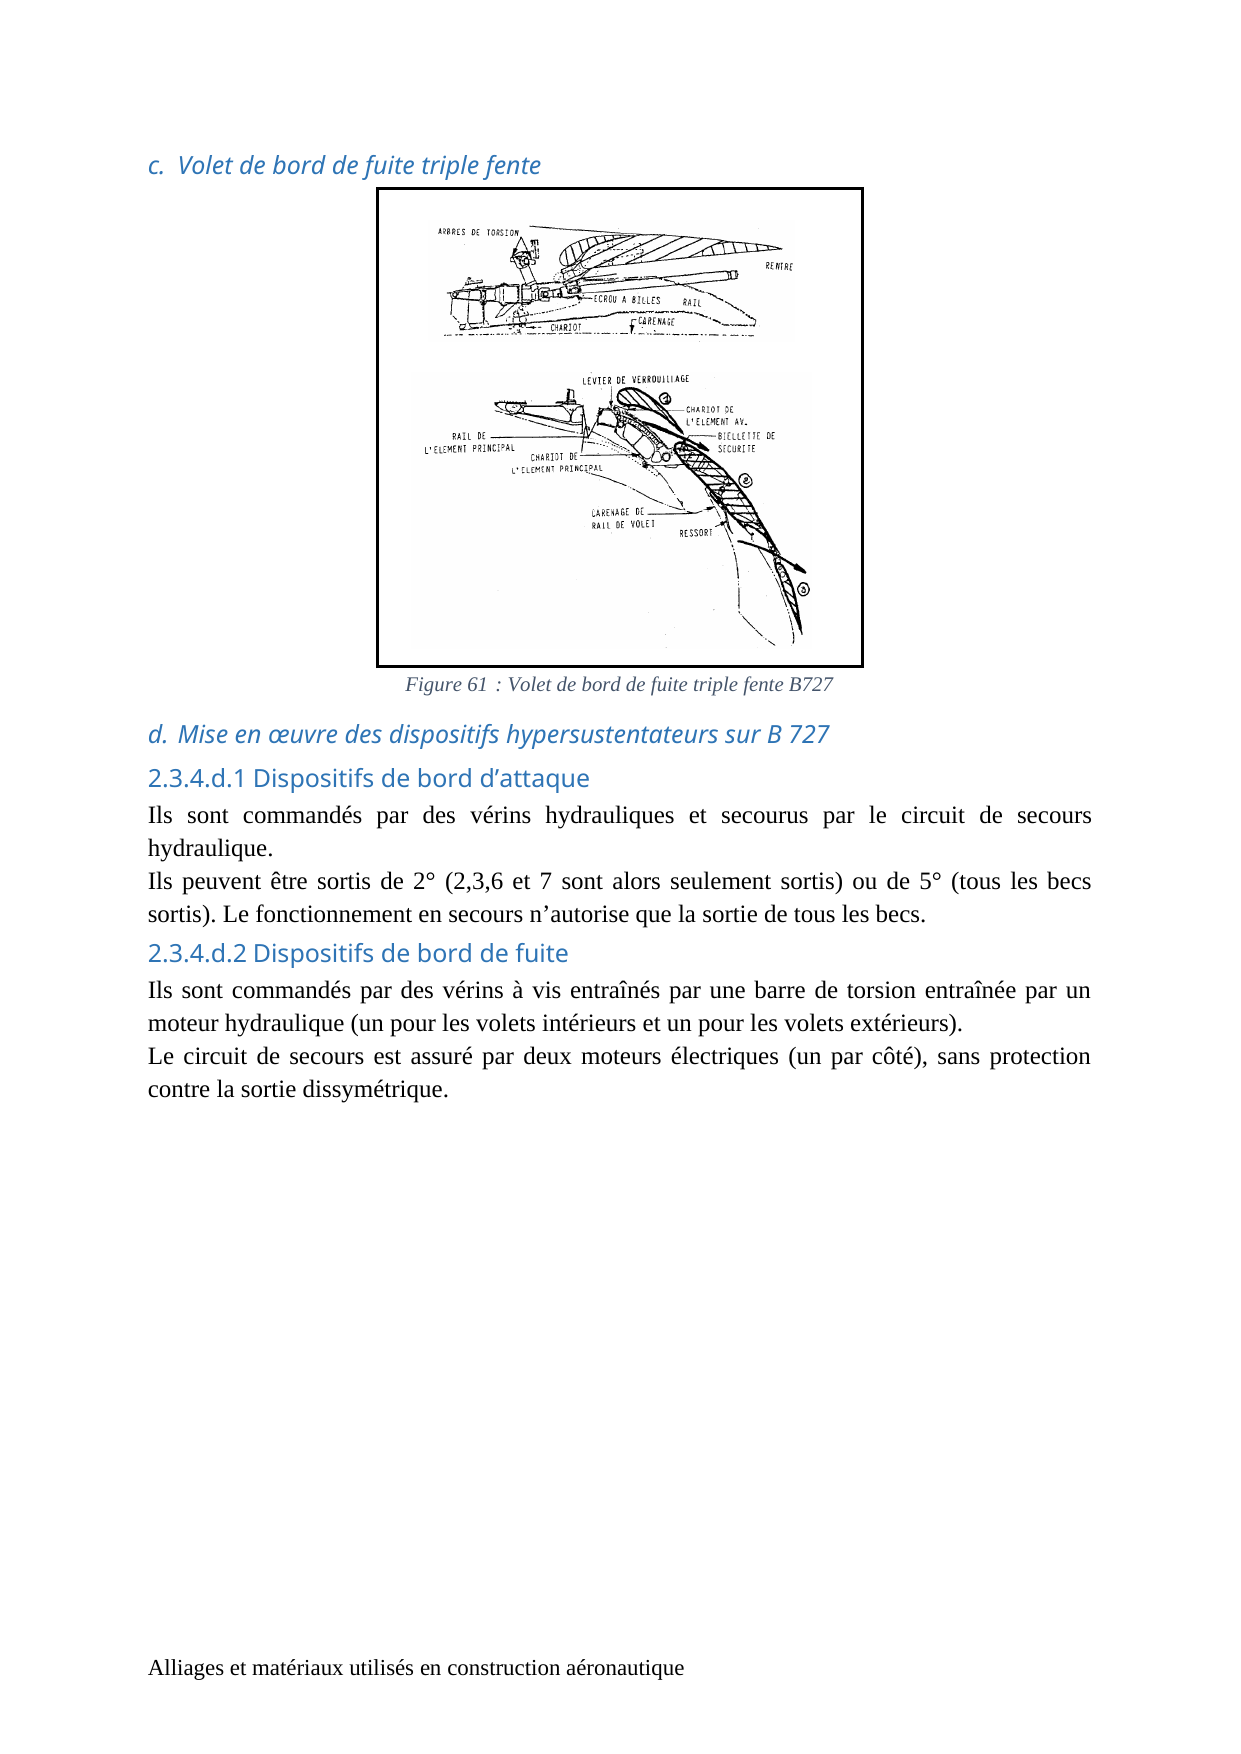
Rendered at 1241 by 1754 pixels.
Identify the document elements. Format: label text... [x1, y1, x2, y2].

text Ils sont commandés par des vérins à vis entraînés par une barre de torsion entraînée par un moteur hydraulique (un pour les volets intérieurs et un pour les volets extérieurs). [148, 975, 1093, 1037]
text Ils sont commandés par des vérins hydrauliques et secourus par le circuit de secours hydraulique. [148, 800, 1093, 861]
subtitle Mise en œuvre des dispositifs hypersustentateurs sur B 727 [148, 717, 1093, 751]
text Ils peuvent être sortis de 2° (2,3,6 et 7 sont alors seulement sortis) ou de 5° (tous les becs sortis). Le fonctionnement en secours n’autorise que la sortie de tous les becs. [148, 866, 1093, 927]
subtitle Dispositifs de bord de fuite [148, 936, 1093, 970]
subtitle Dispositifs de bord d’attaque [148, 761, 1093, 794]
text Le circuit de secours est assuré par deux moteurs électriques (un par côté), sans protection contre la sortie dissymétrique. [148, 1041, 1093, 1103]
subtitle Volet de bord de fuite triple fente [148, 148, 1093, 182]
text Figure 61 : Volet de bord de fuite triple fente B727 [148, 672, 1093, 696]
